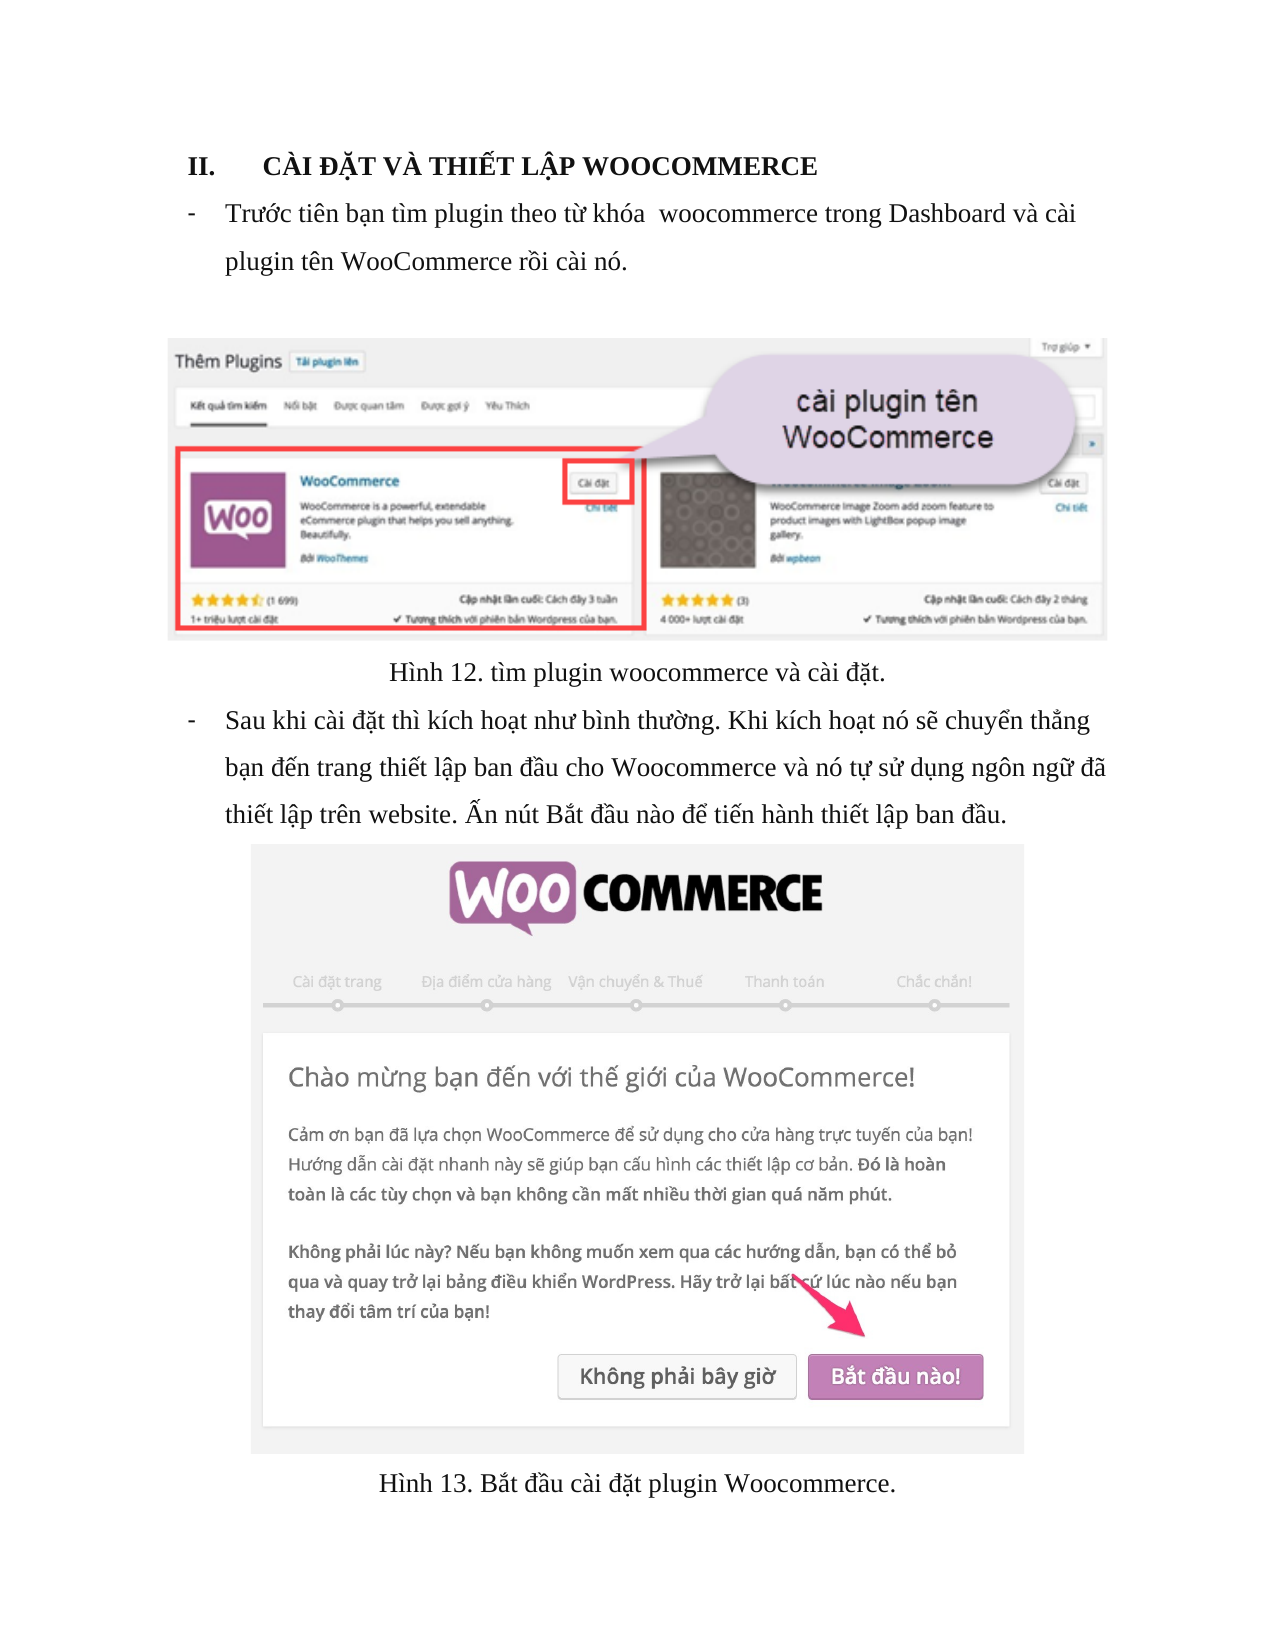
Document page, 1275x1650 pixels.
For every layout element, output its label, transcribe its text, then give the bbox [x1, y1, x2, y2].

picture [250, 844, 1025, 1454]
picture [167, 338, 1108, 643]
list Sau khi cài đặt thì kích hoạt như bình thường. Khi kích hoạt nó sẽ chuyển thẳng bạn đến trang thiết lập ban đầu cho Woocommerce và nó tự sử dụng ngôn ngữ đã thiết lập trên website. Ấn nút Bắt đầu nào để tiến hành thiết lập ban đầu. [187, 703, 1125, 829]
text Hình 12. tìm plugin woocommerce và cài đặt. [150, 656, 1125, 687]
list Trước tiên bạn tìm plugin theo từ khóa woocommerce trong Dashboard và cài plugin tên WooCommerce rồi cài nó. [187, 197, 1125, 276]
list CÀI ĐẶT VÀ THIẾT LẬP WOOCOMMERCE [187, 150, 1125, 181]
text Hình 13. Bắt đầu cài đặt plugin Woocommerce. [150, 1467, 1125, 1498]
